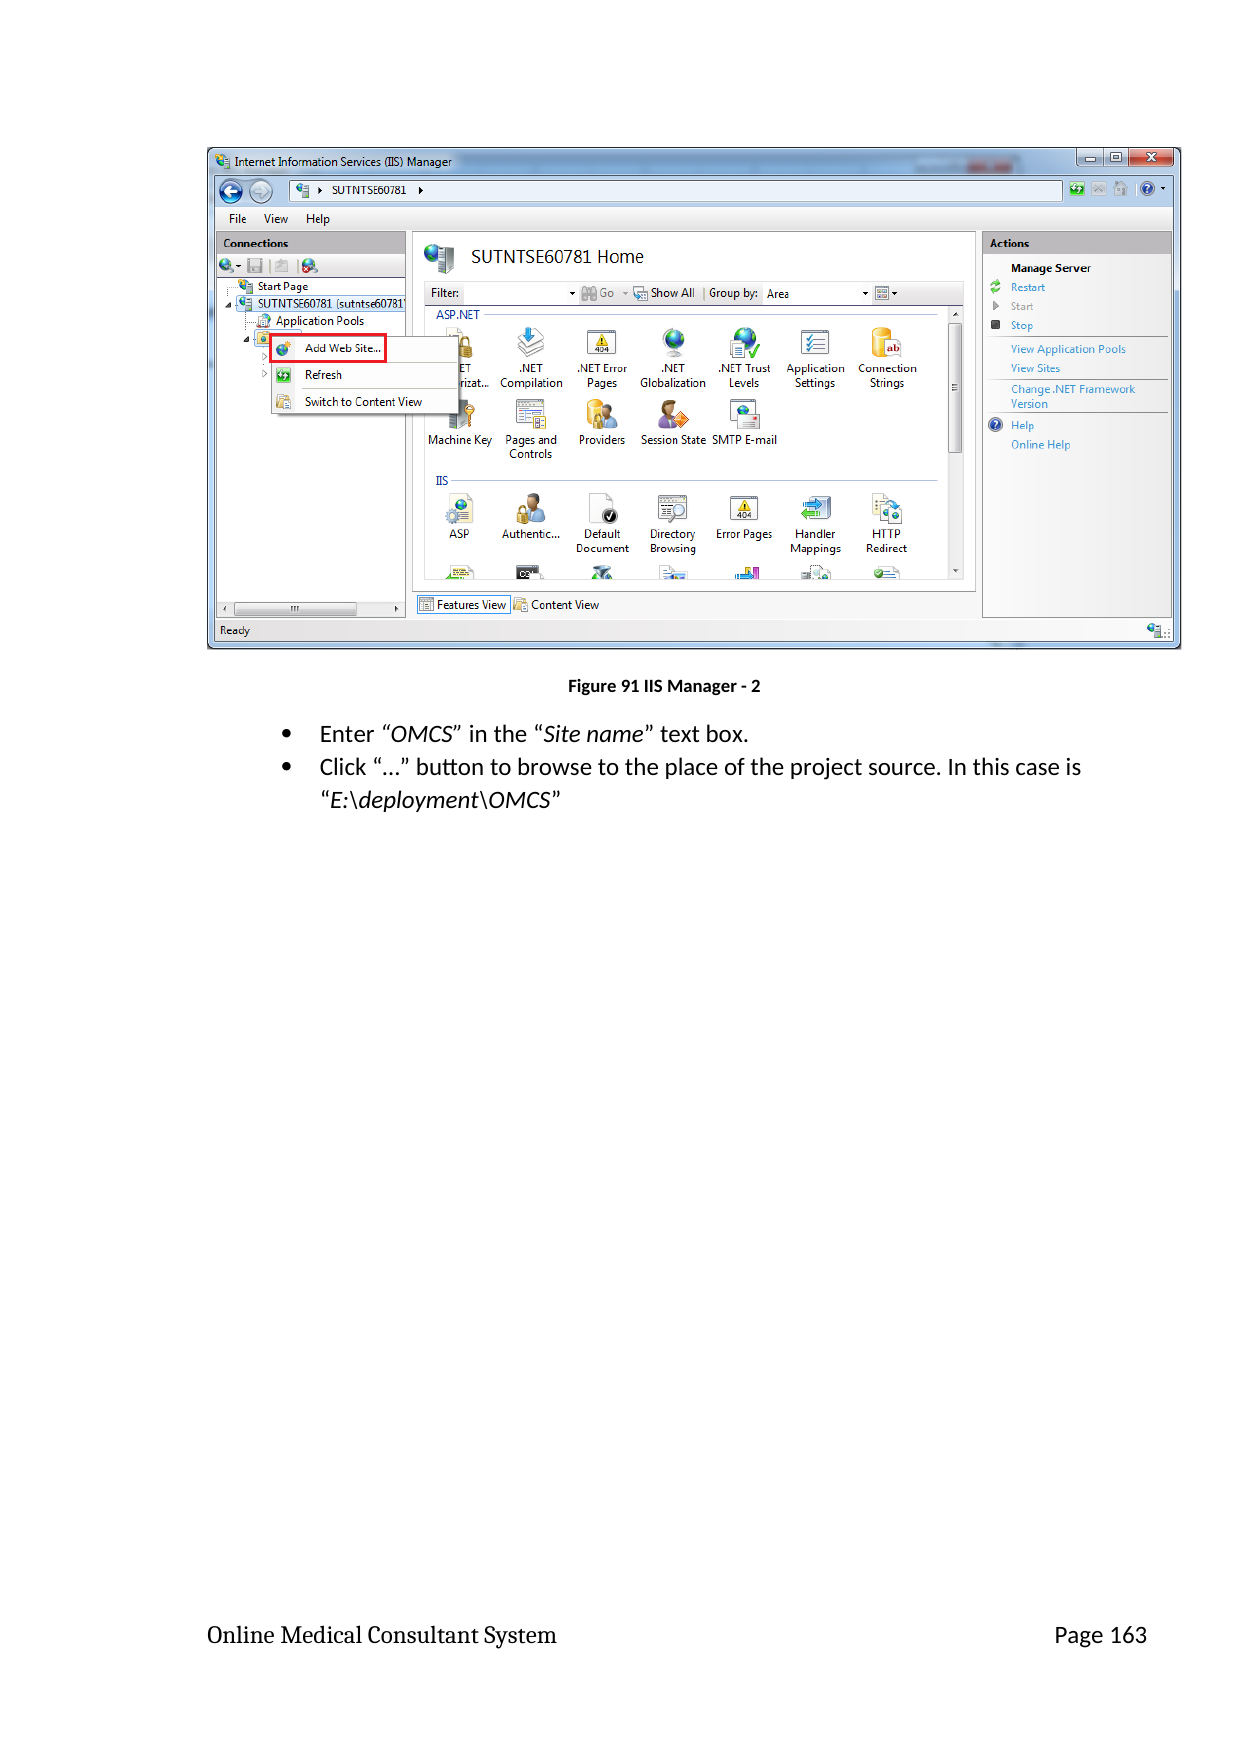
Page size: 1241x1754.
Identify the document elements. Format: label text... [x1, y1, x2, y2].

picture [207, 147, 1182, 650]
list Click “…” button to browse to the place of the project source. In this case is “E:\deployment\OMCS” [282, 751, 1122, 814]
list Enter “OMCS” in the “Site name” text box. [282, 718, 1122, 749]
